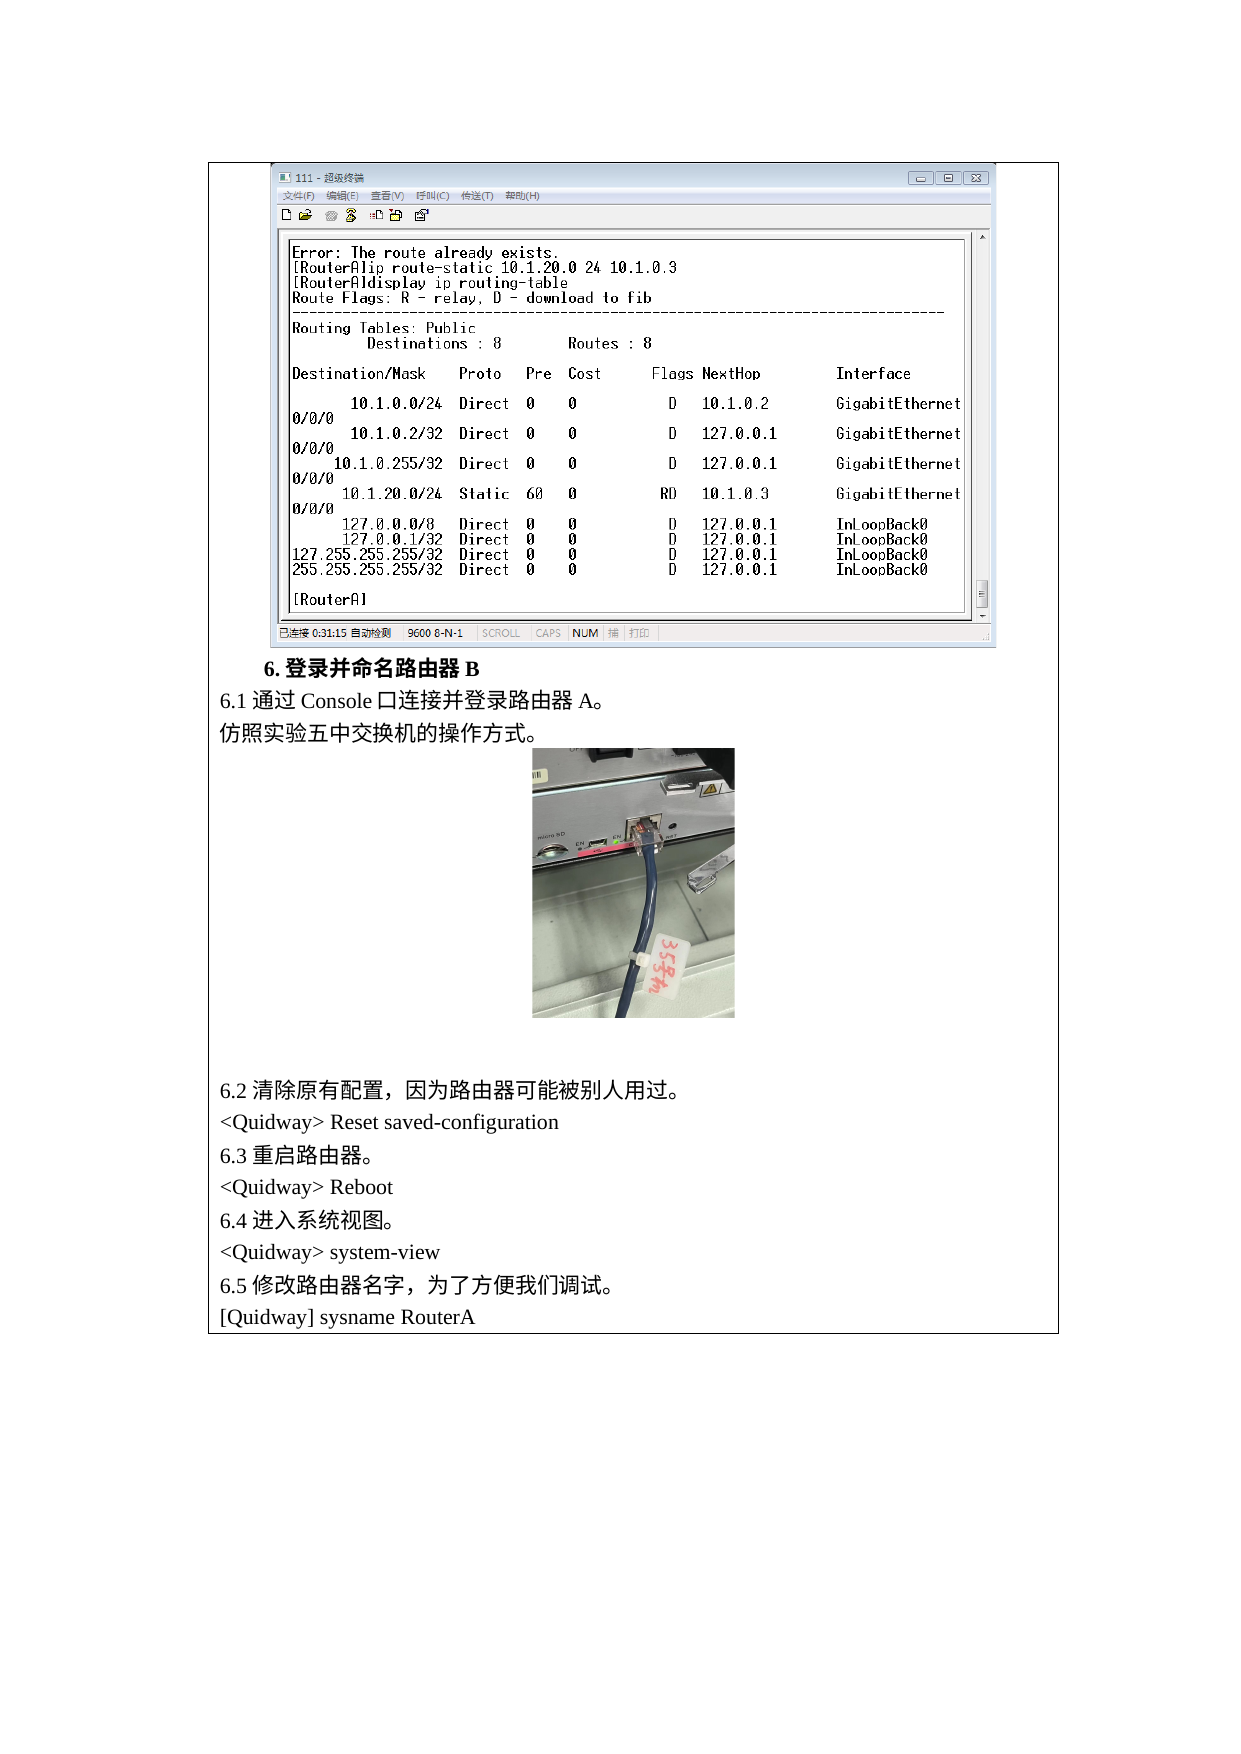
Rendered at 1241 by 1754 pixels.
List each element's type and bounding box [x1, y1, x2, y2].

table_cell [209, 163, 1058, 1333]
picture [532, 748, 735, 1018]
picture [270, 163, 997, 648]
